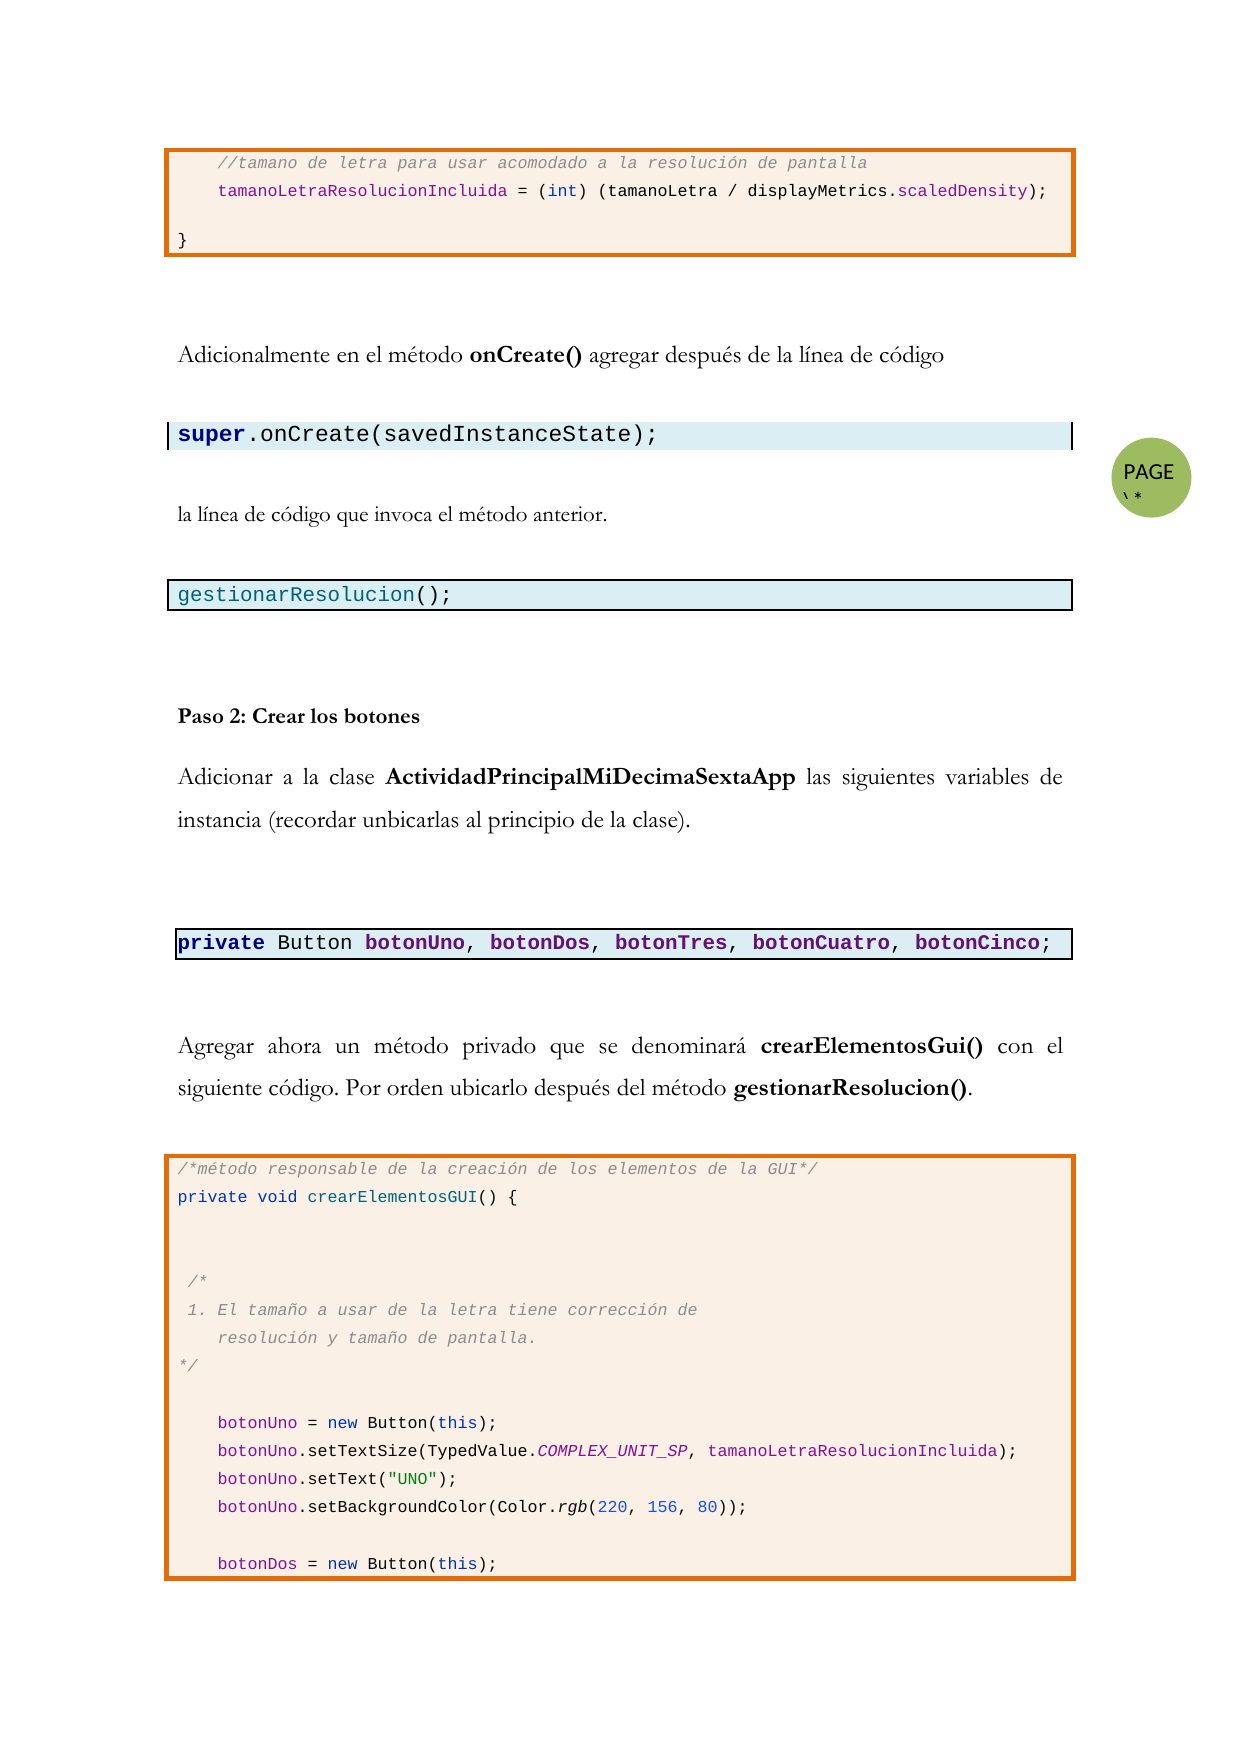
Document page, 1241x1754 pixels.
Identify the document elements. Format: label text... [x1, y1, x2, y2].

text Adicionar a la clase ActividadPrincipalMiDecimaSextaApp las siguientes variables de instancia (recordar unbicarlas al principio de la clase). [177, 763, 1063, 833]
text private Button botonUno, botonDos, botonTres, botonCuatro, botonCinco; [177, 930, 1071, 958]
text Adicionalmente en el método onCreate() agregar después de la línea de código [177, 341, 1063, 369]
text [169, 1158, 1071, 1576]
text } [169, 225, 1071, 253]
text super.onCreate(savedInstanceState); [169, 422, 1071, 450]
text Agregar ahora un método privado que se denominará crearElementosGui() con el siguiente código. Por orden ubicarlo después del método gestionarResolucion(). [177, 1032, 1063, 1102]
text gestionarResolucion(); [169, 581, 1071, 609]
text la línea de código que invoca el método anterior. [177, 502, 1063, 528]
text Paso 2: Crear los botones [177, 704, 1063, 729]
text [169, 152, 1071, 201]
